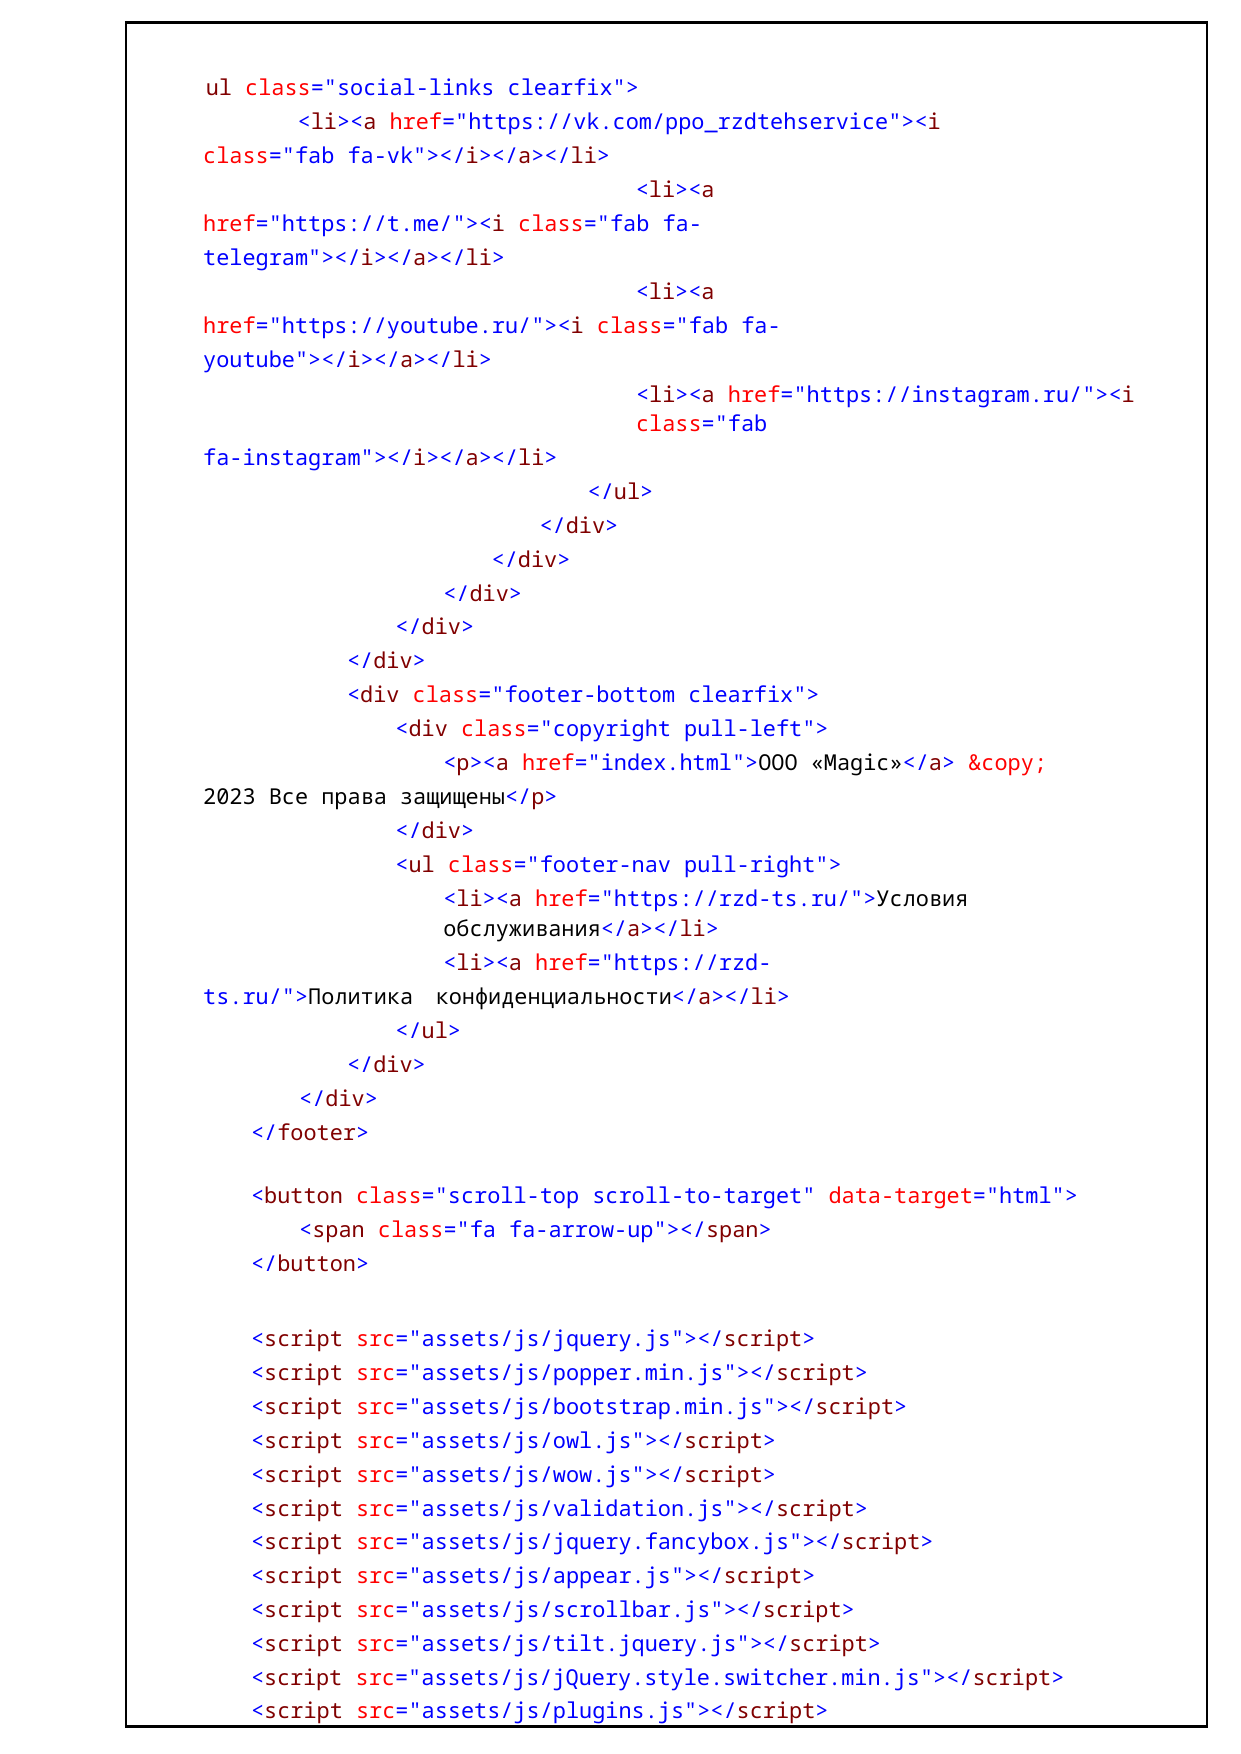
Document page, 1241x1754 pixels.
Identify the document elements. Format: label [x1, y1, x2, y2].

table_header [127, 24, 1206, 1725]
